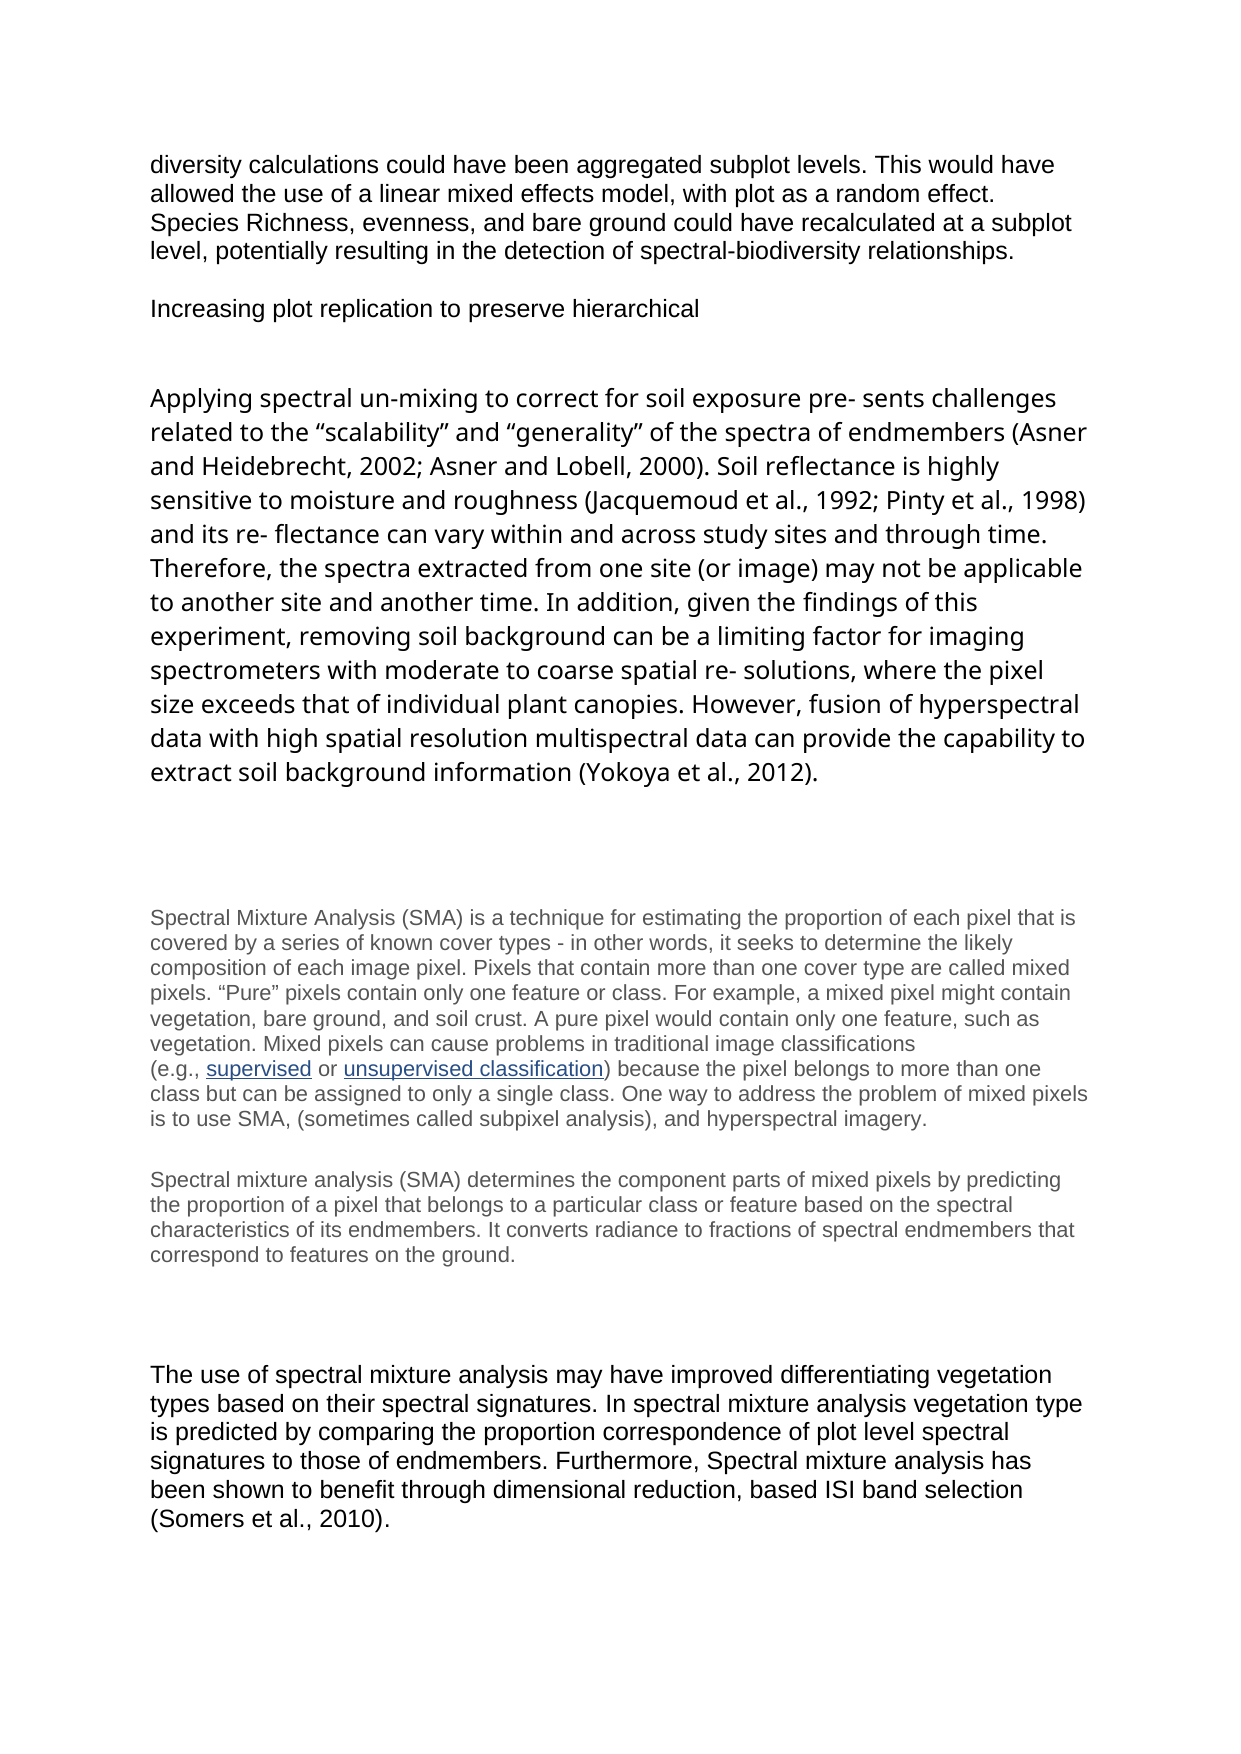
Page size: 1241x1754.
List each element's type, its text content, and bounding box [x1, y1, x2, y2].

text Spectral mixture analysis (SMA) determines the component parts of mixed pixels by predicting the proportion of a pixel that belongs to a particular class or feature based on the spectral characteristics of its endmembers. It converts radiance to fractions of spectral endmembers that correspond to features on the ground. [150, 1166, 1090, 1267]
text Increasing plot replication to preserve hierarchical [150, 294, 1090, 322]
text Spectral Mixture Analysis (SMA) is a technique for estimating the proportion of each pixel that is covered by a series of known cover types - in other words, it seeks to determine the likely composition of each image pixel. Pixels that contain more than one cover type are called mixed pixels. “Pure” pixels contain only one feature or class. For example, a mixed pixel might contain vegetation, bare ground, and soil crust. A pure pixel would contain only one feature, such as vegetation. Mixed pixels can cause problems in traditional image classifications (e.g., supervised or unsupervised classification) because the pixel belongs to more than one class but can be assigned to only a single class. One way to address the problem of mixed pixels is to use SMA, (sometimes called subpixel analysis), and hyperspectral imagery. [150, 904, 1090, 1131]
text The use of spectral mixture analysis may have improved differentiating vegetation types based on their spectral signatures. In spectral mixture analysis vegetation type is predicted by comparing the proportion correspondence of plot level spectral signatures to those of endmembers. Furthermore, Spectral mixture analysis has been shown to benefit through dimensional reduction, based ISI band selection (Somers et al., 2010). [150, 1360, 1090, 1532]
text Applying spectral un-mixing to correct for soil exposure pre- sents challenges related to the “scalability” and “generality” of the spectra of endmembers (Asner and Heidebrecht, 2002; Asner and Lobell, 2000). Soil reflectance is highly sensitive to moisture and roughness (Jacquemoud et al., 1992; Pinty et al., 1998) and its re- flectance can vary within and across study sites and through time. Therefore, the spectra extracted from one site (or image) may not be applicable to another site and another time. In addition, given the findings of this experiment, removing soil background can be a limiting factor for imaging spectrometers with moderate to coarse spatial re- solutions, where the pixel size exceeds that of individual plant canopies. However, fusion of hyperspectral data with high spatial resolution multispectral data can provide the capability to extract soil background information (Yokoya et al., 2012). [150, 380, 1090, 789]
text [150, 150, 1090, 265]
